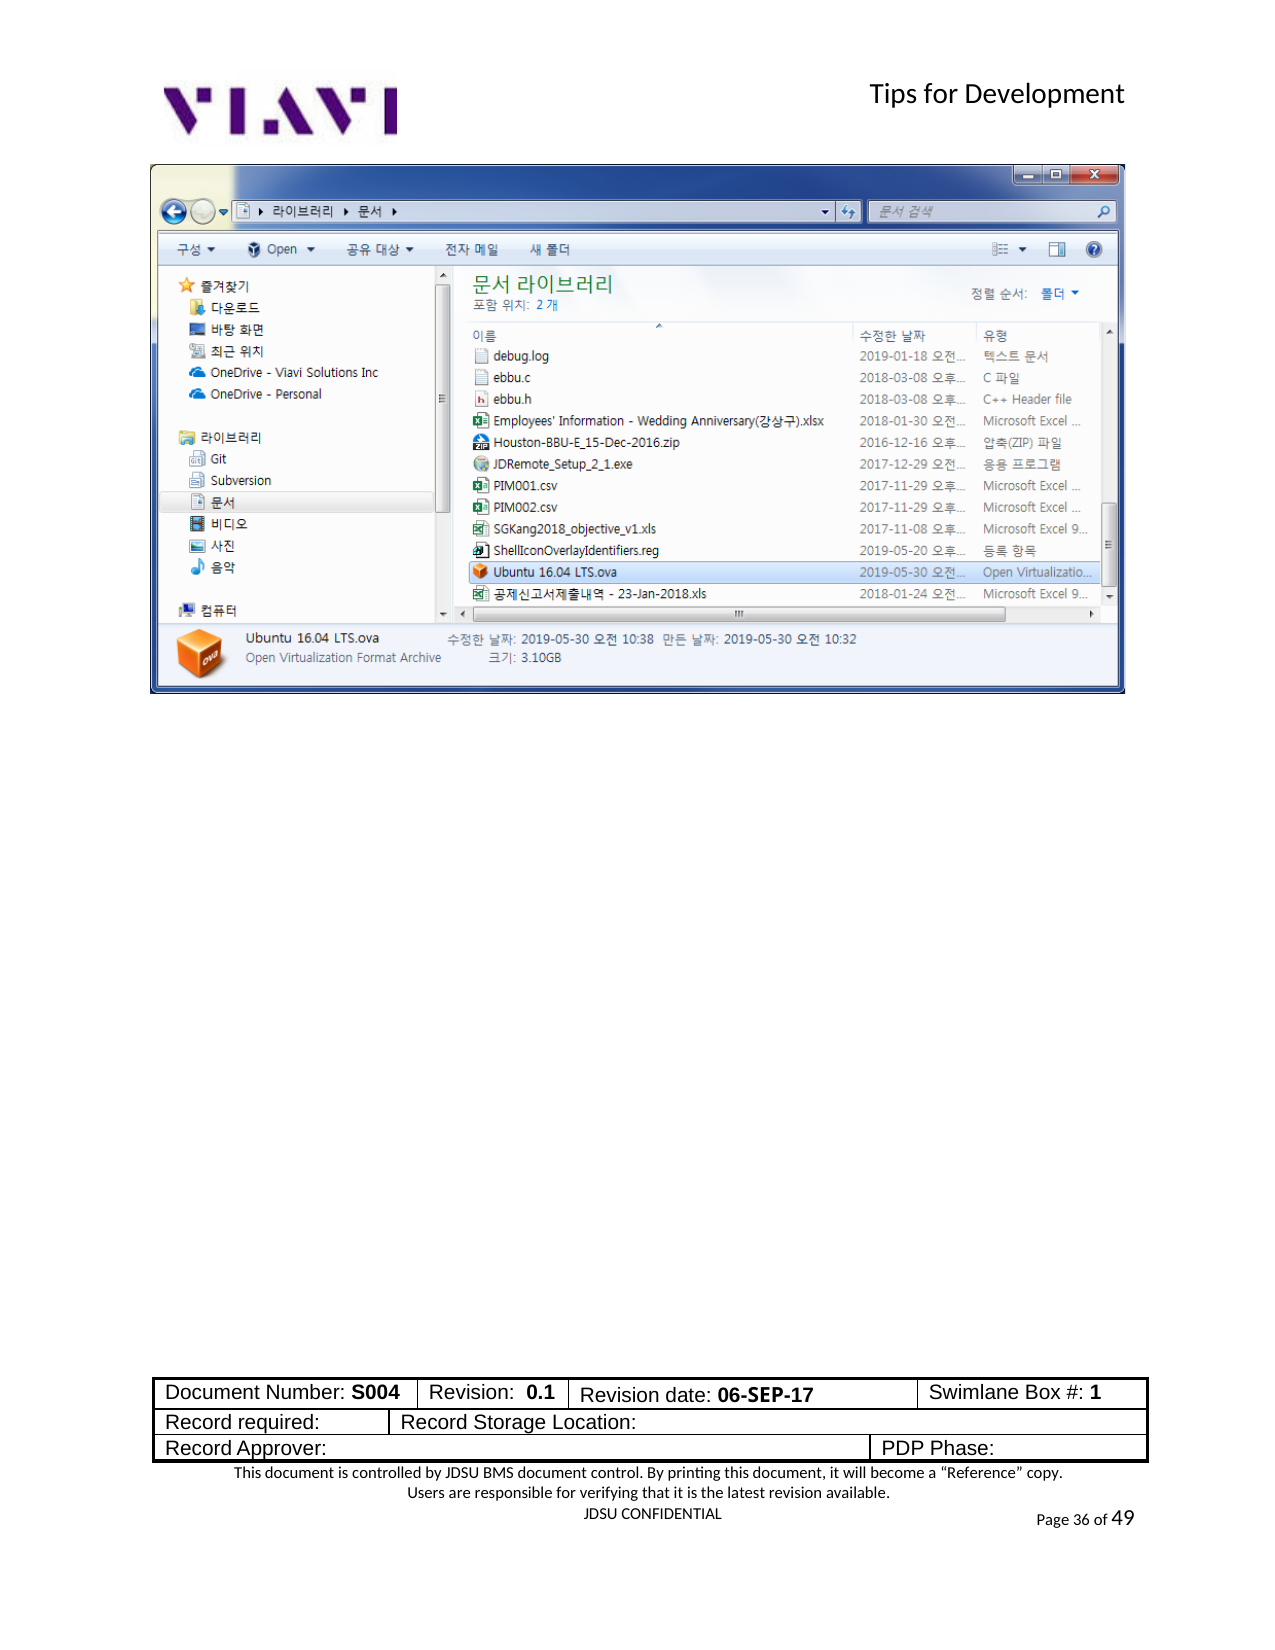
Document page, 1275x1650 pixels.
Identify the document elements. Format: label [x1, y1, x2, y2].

picture [150, 164, 1125, 694]
picture [162, 68, 397, 146]
